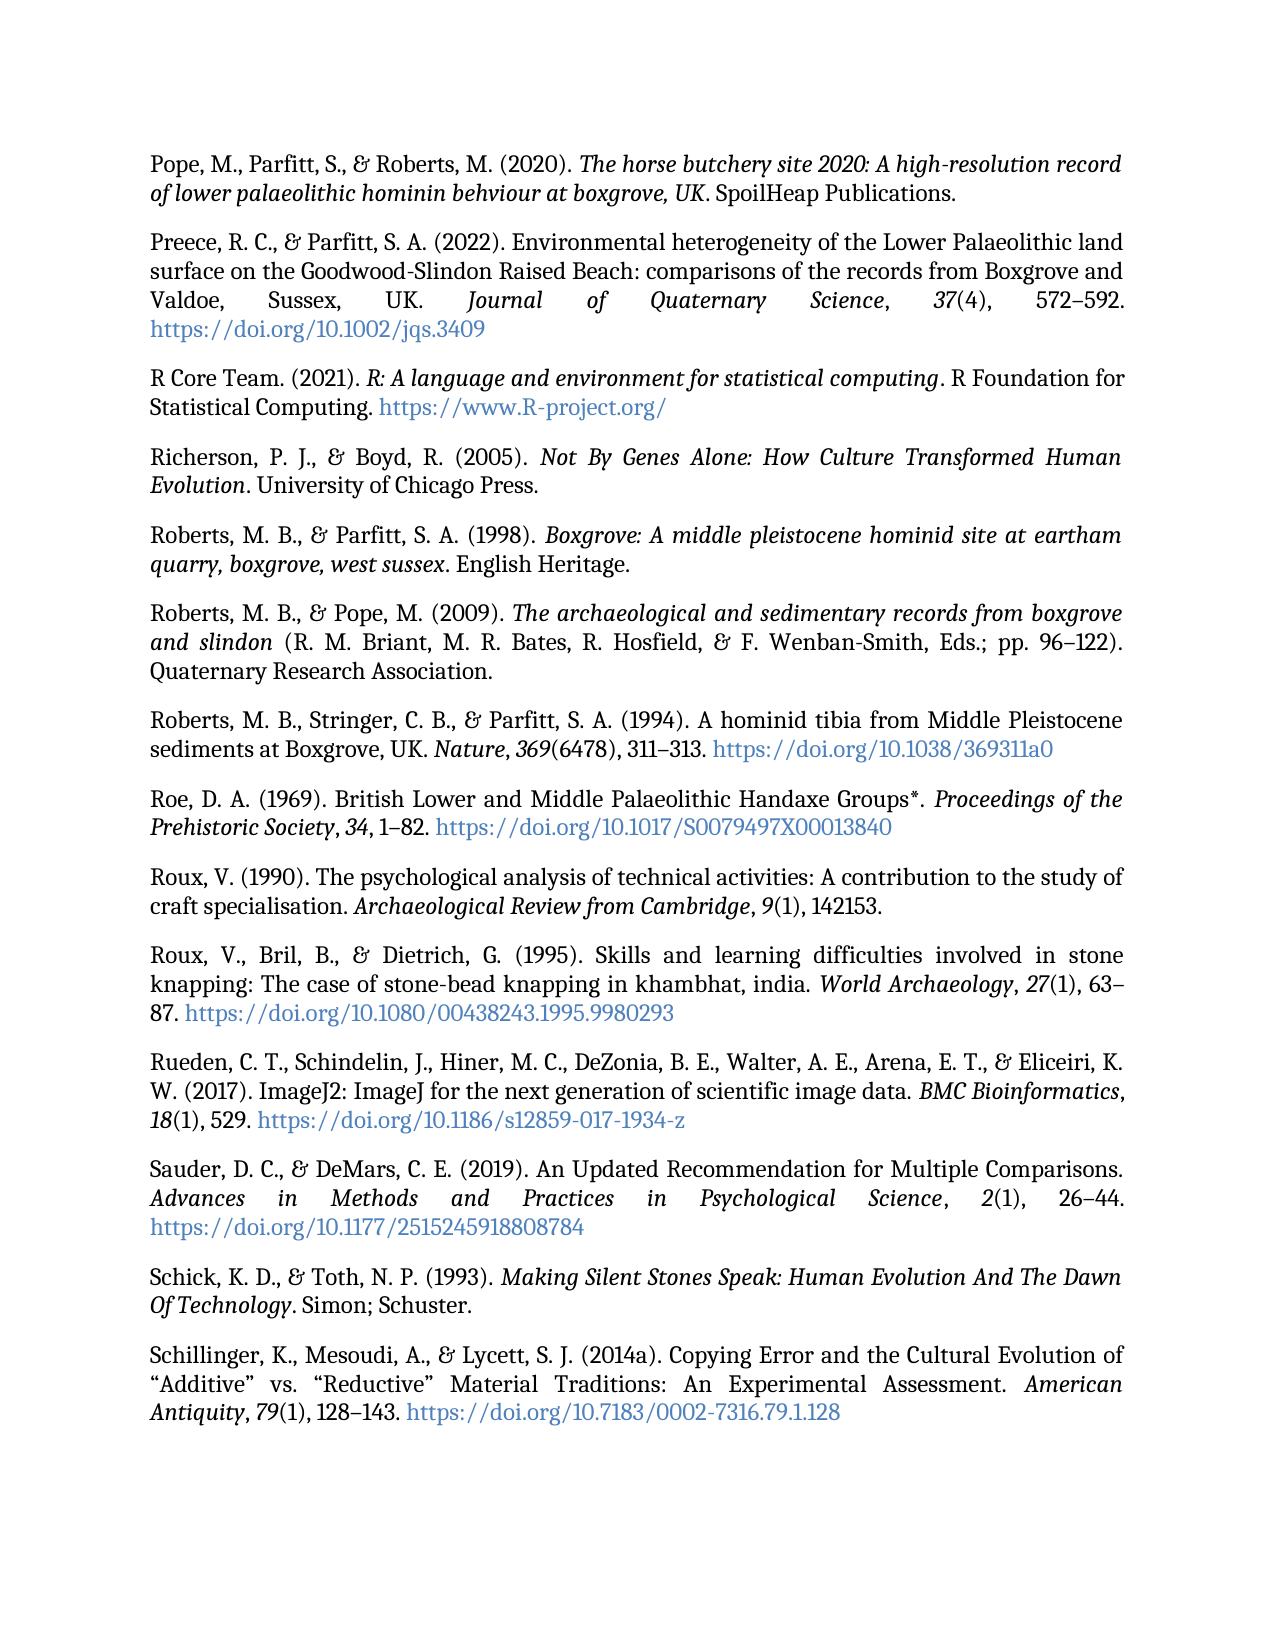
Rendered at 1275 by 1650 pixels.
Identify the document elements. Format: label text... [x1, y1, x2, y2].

text Roberts, M. B., Stringer, C. B., & Parfitt, S. A. (1994). A hominid tibia from Middle Pleistocene sediments at Boxgrove, UK. Nature, 369(6478), 311–313. https://doi.org/10.1038/369311a0 [150, 706, 1125, 764]
text Schillinger, K., Mesoudi, A., & Lycett, S. J. (2014a). Copying Error and the Cultural Evolution of “Additive” vs. “Reductive” Material Traditions: An Experimental Assessment. American Antiquity, 79(1), 128–143. https://doi.org/10.7183/0002-7316.79.1.128 [150, 1341, 1125, 1427]
text Roux, V., Bril, B., & Dietrich, G. (1995). Skills and learning difficulties involved in stone knapping: The case of stone-bead knapping in khambhat, india. World Archaeology, 27(1), 63–87. https://doi.org/10.1080/00438243.1995.9980293 [150, 941, 1125, 1027]
text Pope, M., Parfitt, S., & Roberts, M. (2020). The horse butchery site 2020: A high-resolution record of lower palaeolithic hominin behviour at boxgrove, UK. SpoilHeap Publications. [150, 150, 1125, 207]
text Roux, V. (1990). The psychological analysis of technical activities: A contribution to the study of craft specialisation. Archaeological Review from Cambridge, 9(1), 142153. [150, 863, 1125, 920]
text Roberts, M. B., & Parfitt, S. A. (1998). Boxgrove: A middle pleistocene hominid site at eartham quarry, boxgrove, west sussex. English Heritage. [150, 521, 1125, 578]
text Roe, D. A. (1969). British Lower and Middle Palaeolithic Handaxe Groups*. Proceedings of the Prehistoric Society, 34, 1–82. https://doi.org/10.1017/S0079497X00013840 [150, 784, 1125, 842]
text Rueden, C. T., Schindelin, J., Hiner, M. C., DeZonia, B. E., Walter, A. E., Arena, E. T., & Eliceiri, K. W. (2017). ImageJ2: ImageJ for the next generation of scientific image data. BMC Bioinformatics, 18(1), 529. https://doi.org/10.1186/s12859-017-1934-z [150, 1048, 1125, 1134]
text Sauder, D. C., & DeMars, C. E. (2019). An Updated Recommendation for Multiple Comparisons. Advances in Methods and Practices in Psychological Science, 2(1), 26–44. https://doi.org/10.1177/2515245918808784 [150, 1155, 1125, 1242]
text Roberts, M. B., & Pope, M. (2009). The archaeological and sedimentary records from boxgrove and slindon (R. M. Briant, M. R. Bates, R. Hosfield, & F. Wenban-Smith, Eds.; pp. 96–122). Quaternary Research Association. [150, 599, 1125, 685]
text Schick, K. D., & Toth, N. P. (1993). Making Silent Stones Speak: Human Evolution And The Dawn Of Technology. Simon; Schuster. [150, 1262, 1125, 1320]
text Richerson, P. J., & Boyd, R. (2005). Not By Genes Alone: How Culture Transformed Human Evolution. University of Chicago Press. [150, 442, 1125, 500]
text R Core Team. (2021). R: A language and environment for statistical computing. R Foundation for Statistical Computing. https://www.R-project.org/ [150, 364, 1125, 422]
text Preece, R. C., & Parfitt, S. A. (2022). Environmental heterogeneity of the Lower Palaeolithic land surface on the Goodwood-Slindon Raised Beach: comparisons of the records from Boxgrove and Valdoe, Sussex, UK. Journal of Quaternary Science, 37(4), 572–592. https://doi.org/10.1002/jqs.3409 [150, 228, 1125, 343]
